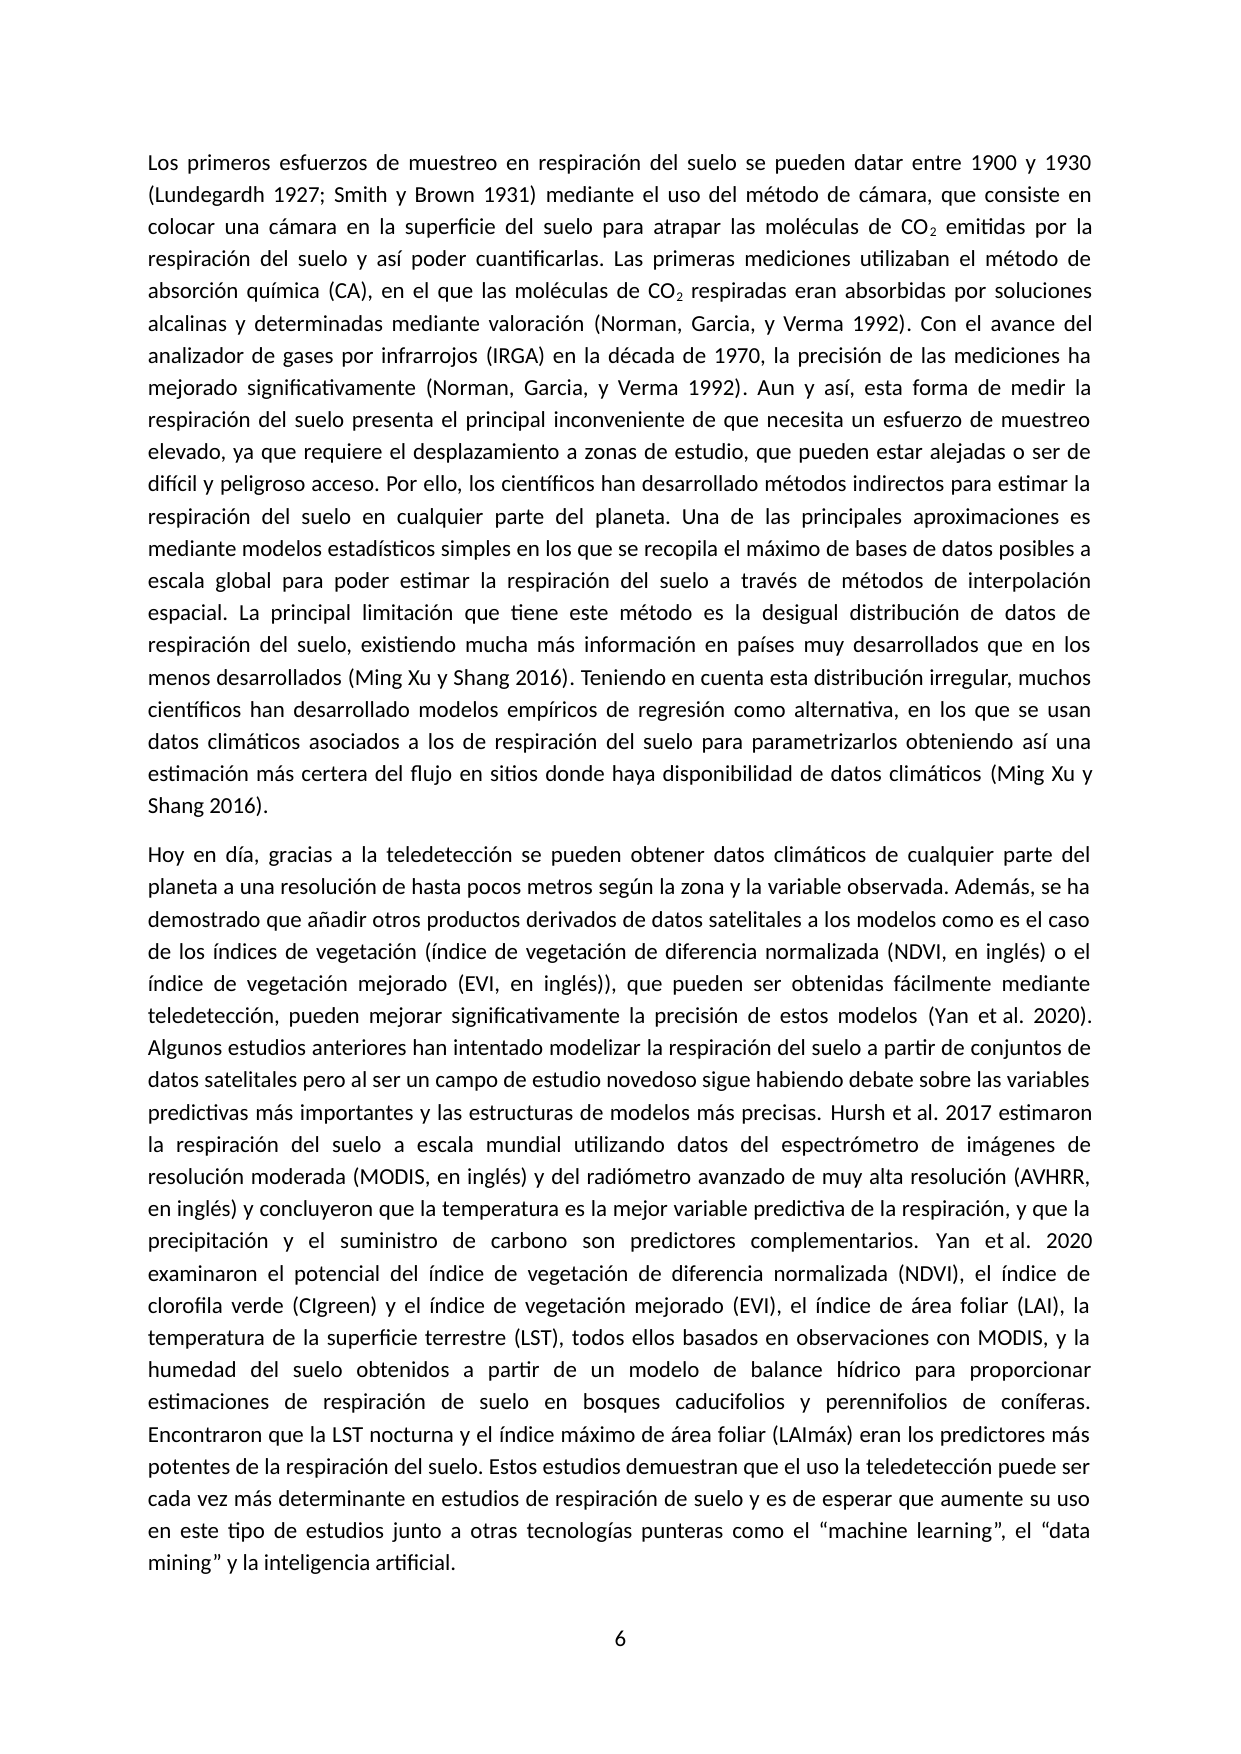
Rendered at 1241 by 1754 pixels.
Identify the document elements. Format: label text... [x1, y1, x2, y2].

text Los primeros esfuerzos de muestreo en respiración del suelo se pueden datar entre 1900 y 1930 (Lundegardh 1927; Smith y Brown 1931) mediante el uso del método de cámara, que consiste en colocar una cámara en la superficie del suelo para atrapar las moléculas de CO2 emitidas por la respiración del suelo y así poder cuantificarlas. Las primeras mediciones utilizaban el método de absorción química (CA), en el que las moléculas de CO2 respiradas eran absorbidas por soluciones alcalinas y determinadas mediante valoración (Norman, Garcia, y Verma 1992). Con el avance del analizador de gases por infrarrojos (IRGA) en la década de 1970, la precisión de las mediciones ha mejorado significativamente (Norman, Garcia, y Verma 1992). Aun y así, esta forma de medir la respiración del suelo presenta el principal inconveniente de que necesita un esfuerzo de muestreo elevado, ya que requiere el desplazamiento a zonas de estudio, que pueden estar alejadas o ser de difícil y peligroso acceso. Por ello, los científicos han desarrollado métodos indirectos para estimar la respiración del suelo en cualquier parte del planeta. Una de las principales aproximaciones es mediante modelos estadísticos simples en los que se recopila el máximo de bases de datos posibles a escala global para poder estimar la respiración del suelo a través de métodos de interpolación espacial. La principal limitación que tiene este método es la desigual distribución de datos de respiración del suelo, existiendo mucha más información en países muy desarrollados que en los menos desarrollados (Ming Xu y Shang 2016). Teniendo en cuenta esta distribución irregular, muchos científicos han desarrollado modelos empíricos de regresión como alternativa, en los que se usan datos climáticos asociados a los de respiración del suelo para parametrizarlos obteniendo así una estimación más certera del flujo en sitios donde haya disponibilidad de datos climáticos (Ming Xu y Shang 2016). [148, 148, 1092, 819]
text Hoy en día, gracias a la teledetección se pueden obtener datos climáticos de cualquier parte del planeta a una resolución de hasta pocos metros según la zona y la variable observada. Además, se ha demostrado que añadir otros productos derivados de datos satelitales a los modelos como es el caso de los índices de vegetación (índice de vegetación de diferencia normalizada (NDVI, en inglés) o el índice de vegetación mejorado (EVI, en inglés)), que pueden ser obtenidas fácilmente mediante teledetección, pueden mejorar significativamente la precisión de estos modelos (Yan et al. 2020). Algunos estudios anteriores han intentado modelizar la respiración del suelo a partir de conjuntos de datos satelitales pero al ser un campo de estudio novedoso sigue habiendo debate sobre las variables predictivas más importantes y las estructuras de modelos más precisas. Hursh et al. 2017 estimaron la respiración del suelo a escala mundial utilizando datos del espectrómetro de imágenes de resolución moderada (MODIS, en inglés) y del radiómetro avanzado de muy alta resolución (AVHRR, en inglés) y concluyeron que la temperatura es la mejor variable predictiva de la respiración, y que la precipitación y el suministro de carbono son predictores complementarios. Yan et al. 2020 examinaron el potencial del índice de vegetación de diferencia normalizada (NDVI), el índice de clorofila verde (CIgreen) y el índice de vegetación mejorado (EVI), el índice de área foliar (LAI), la temperatura de la superficie terrestre (LST), todos ellos basados en observaciones con MODIS, y la humedad del suelo obtenidos a partir de un modelo de balance hídrico para proporcionar estimaciones de respiración de suelo en bosques caducifolios y perennifolios de coníferas. Encontraron que la LST nocturna y el índice máximo de área foliar (LAImáx) eran los predictores más potentes de la respiración del suelo. Estos estudios demuestran que el uso la teledetección puede ser cada vez más determinante en estudios de respiración de suelo y es de esperar que aumente su uso en este tipo de estudios junto a otras tecnologías punteras como el “machine learning”, el “data mining” y la inteligencia artificial. [148, 840, 1092, 1576]
